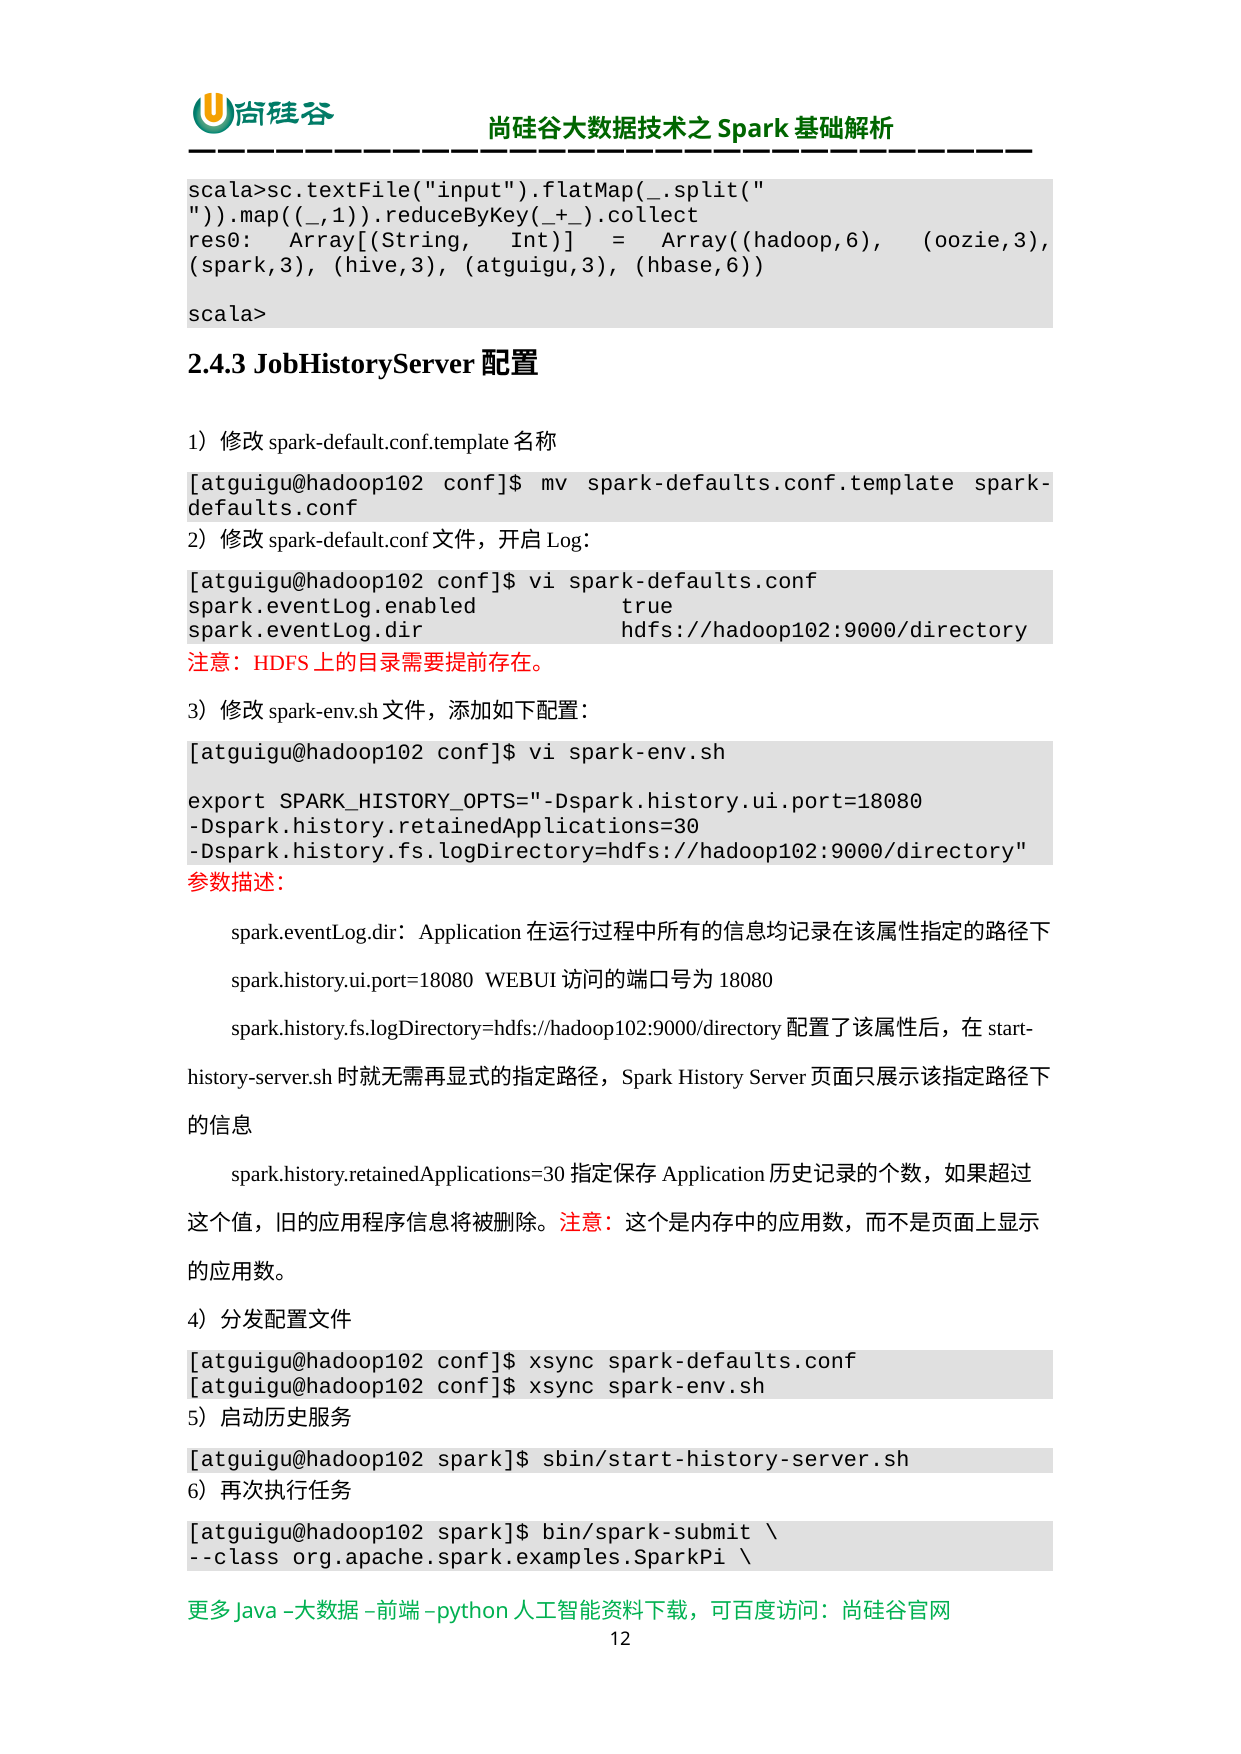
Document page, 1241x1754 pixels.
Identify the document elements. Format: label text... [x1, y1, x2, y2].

text 4）分发配置文件 [187, 1302, 1053, 1334]
text spark.history.retainedApplications=30指定保存Application历史记录的个数，如果超过这个值，旧的应用程序信息将被删除。注意：这个是内存中的应用数，而不是页面上显示的应用数。 [187, 1156, 1053, 1286]
subtitle 2.4.3 JobHistoryServer配置 [187, 328, 1053, 393]
text [atguigu@hadoop102 spark]$ sbin/start-history-server.sh [187, 1448, 1053, 1473]
text 1）修改spark-default.conf.template名称 [187, 424, 1053, 456]
text spark.eventLog.dir：Application在运行过程中所有的信息均记录在该属性指定的路径下 [187, 913, 1053, 946]
text 参数描述： [187, 865, 1053, 897]
text scala>sc.textFile("input").flatMap(_.split(" ")).map((_,1)).reduceByKey(_+_).collect [187, 179, 1053, 229]
text 3）修改spark-env.sh文件，添加如下配置： [187, 693, 1053, 725]
text -Dspark.history.retainedApplications=30 [187, 815, 1053, 840]
text [atguigu@hadoop102 conf]$ xsync spark-defaults.conf [187, 1350, 1053, 1375]
text [atguigu@hadoop102 conf]$ vi spark-env.sh [187, 741, 1053, 766]
text 6）再次执行任务 [187, 1473, 1053, 1505]
text spark.history.fs.logDirectory=hdfs://hadoop102:9000/directory配置了该属性后，在start-history-server.sh时就无需再显式的指定路径，Spark History Server页面只展示该指定路径下的信息 [187, 1010, 1053, 1140]
text -Dspark.history.fs.logDirectory=hdfs://hadoop102:9000/directory" [187, 840, 1053, 865]
text export SPARK_HISTORY_OPTS="-Dspark.history.ui.port=18080 [187, 791, 1053, 815]
text spark.eventLog.dir hdfs://hadoop102:9000/directory [187, 619, 1053, 644]
text --class org.apache.spark.examples.SparkPi \ [187, 1546, 1053, 1571]
picture [187, 88, 338, 138]
text spark.history.ui.port=18080 WEBUI访问的端口号为18080 [187, 962, 1053, 994]
text spark.eventLog.enabled true [187, 595, 1053, 619]
text [atguigu@hadoop102 conf]$ vi spark-defaults.conf [187, 570, 1053, 595]
text [atguigu@hadoop102 conf]$ mv spark-defaults.conf.template spark-defaults.conf [187, 472, 1053, 522]
text scala> [187, 303, 1053, 328]
text 注意：HDFS上的目录需要提前存在。 [187, 644, 1053, 677]
text [atguigu@hadoop102 conf]$ xsync spark-env.sh [187, 1375, 1053, 1399]
text 2）修改spark-default.conf文件，开启Log： [187, 522, 1053, 554]
text 5）启动历史服务 [187, 1399, 1053, 1432]
text [atguigu@hadoop102 spark]$ bin/spark-submit \ [187, 1521, 1053, 1546]
text res0: Array[(String, Int)] = Array((hadoop,6), (oozie,3), (spark,3), (hive,3), (atguigu,3), (hbase,6)) [187, 229, 1053, 279]
